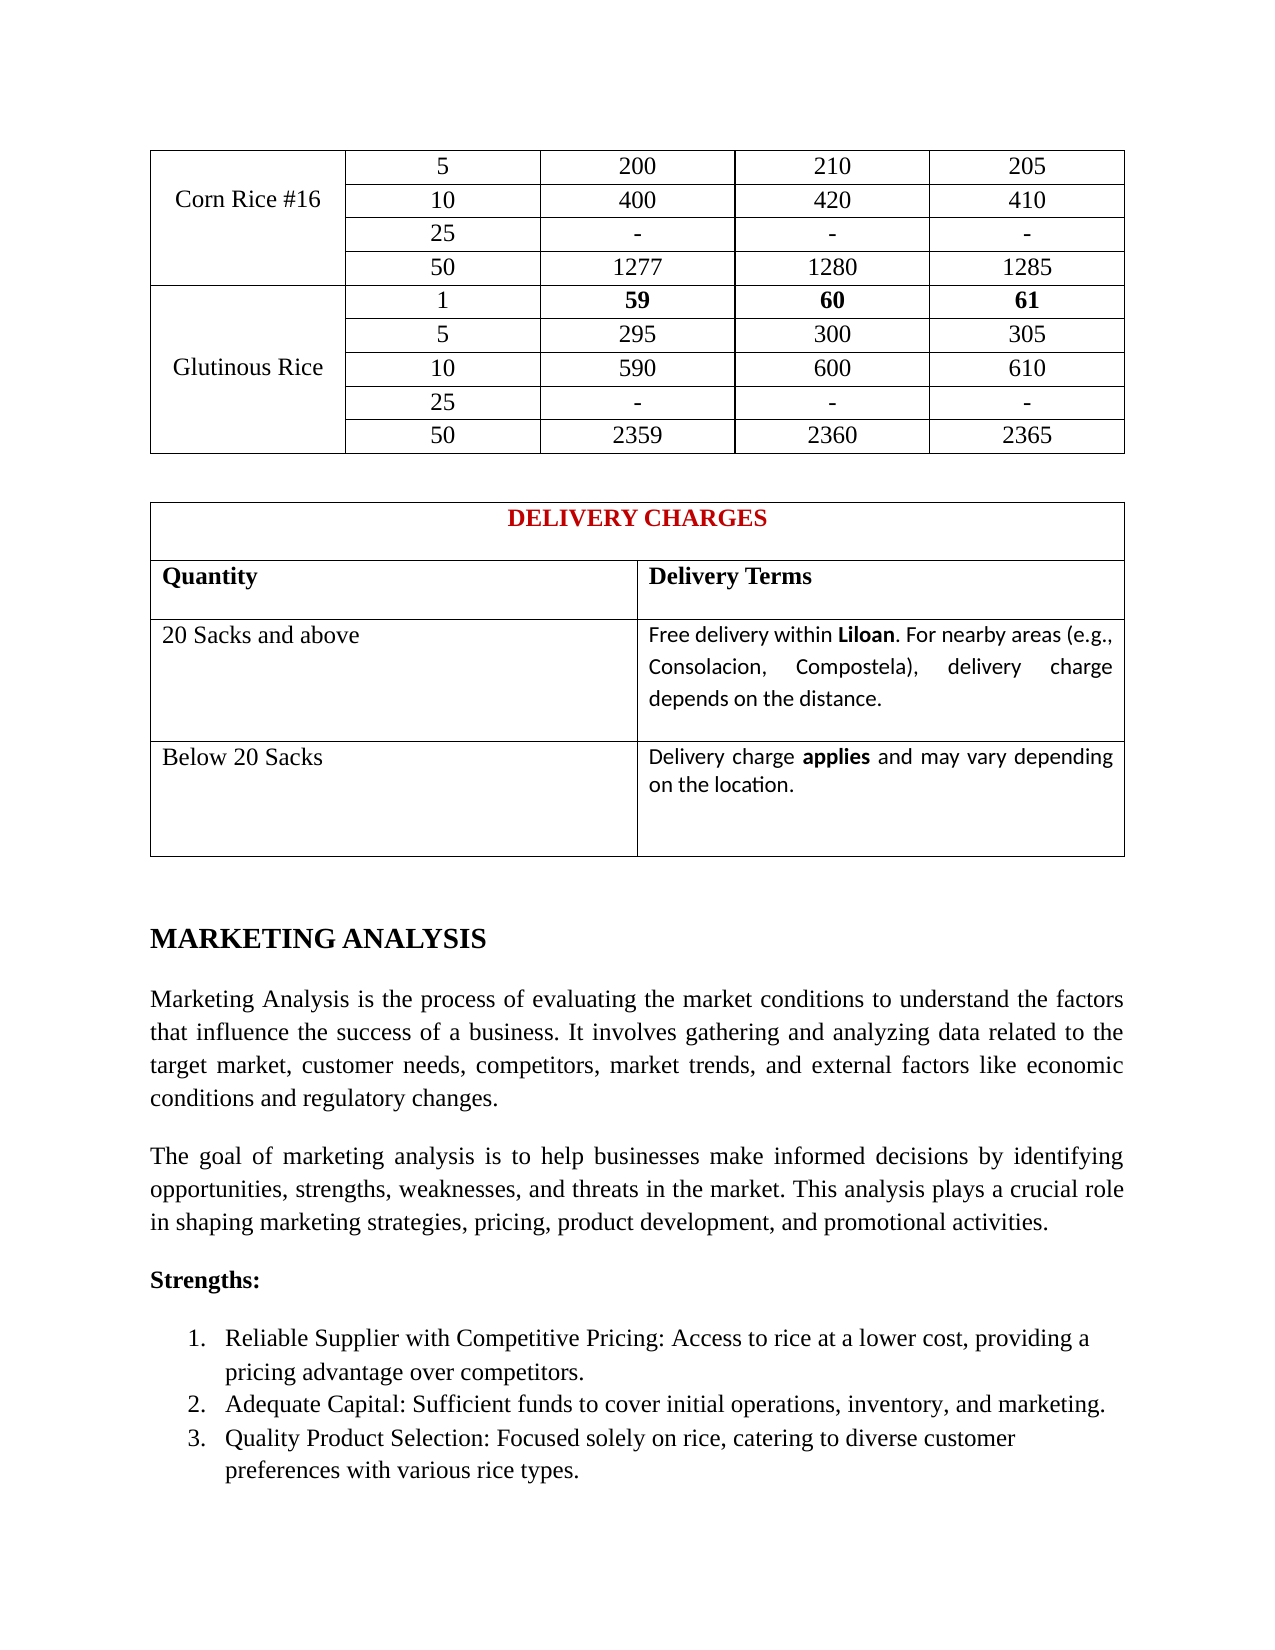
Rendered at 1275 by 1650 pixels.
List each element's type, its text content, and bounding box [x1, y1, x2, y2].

table_cell 200 [541, 151, 734, 184]
table_cell Quantity [151, 561, 637, 619]
table_cell 590 [541, 353, 734, 386]
table_cell 2365 [930, 420, 1124, 453]
list Adequate Capital: Sufficient funds to cover initial operations, inventory, and marketing. [187, 1389, 1125, 1418]
table_cell Corn Rice #16 [151, 151, 345, 284]
table_cell - [736, 218, 929, 251]
table_cell - [541, 387, 734, 419]
table_cell 600 [736, 353, 929, 386]
table_cell 5 [346, 319, 540, 352]
table_cell Below 20 Sacks [151, 742, 637, 856]
table_cell 295 [541, 319, 734, 352]
table_cell 1277 [541, 252, 734, 284]
table_cell 1285 [930, 252, 1124, 284]
table_header DELIVERY CHARGES [151, 503, 1124, 560]
table_cell Delivery Terms [638, 561, 1124, 619]
table_cell 205 [930, 151, 1124, 184]
table_cell Delivery charge applies and may vary depending on the location. [638, 742, 1124, 856]
text Marketing Analysis is the process of evaluating the market conditions to understand the factors that influence the success of a business. It involves gathering and analyzing data related to the target market, customer needs, competitors, market trends, and external factors like economic conditions and regulatory changes. [150, 984, 1125, 1112]
table_cell 2360 [736, 420, 929, 453]
table_cell 410 [930, 185, 1124, 217]
table_cell - [736, 387, 929, 419]
table_cell 20 Sacks and above [151, 620, 637, 741]
table_cell 25 [346, 387, 540, 419]
table_cell 610 [930, 353, 1124, 386]
table_cell Glutinous Rice [151, 286, 345, 453]
table_cell 300 [736, 319, 929, 352]
text The goal of marketing analysis is to help businesses make informed decisions by identifying opportunities, strengths, weaknesses, and threats in the market. This analysis plays a crucial role in shaping marketing strategies, pricing, product development, and promotional activities. [150, 1141, 1125, 1236]
table_cell 50 [346, 252, 540, 284]
table_cell 305 [930, 319, 1124, 352]
table_cell 10 [346, 353, 540, 386]
table_cell 10 [346, 185, 540, 217]
table_cell 1280 [736, 252, 929, 284]
table_cell Free delivery within Liloan. For nearby areas (e.g., Consolacion, Compostela), delivery charge depends on the distance. [638, 620, 1124, 741]
table_cell 5 [346, 151, 540, 184]
list Reliable Supplier with Competitive Pricing: Access to rice at a lower cost, providing a pricing advantage over competitors. [187, 1323, 1125, 1385]
table_cell 420 [736, 185, 929, 217]
subtitle Strengths: [150, 1266, 1125, 1294]
table_cell 60 [736, 286, 929, 318]
table_cell - [930, 218, 1124, 251]
table_cell 210 [736, 151, 929, 184]
table_cell - [541, 218, 734, 251]
text MARKETING ANALYSIS [150, 921, 1125, 954]
table_cell - [930, 387, 1124, 419]
table_cell 2359 [541, 420, 734, 453]
table_cell 400 [541, 185, 734, 217]
table_cell 59 [541, 286, 734, 318]
table_cell 50 [346, 420, 540, 453]
table_cell 25 [346, 218, 540, 251]
table_cell 1 [346, 286, 540, 318]
list Quality Product Selection: Focused solely on rice, catering to diverse customer preferences with various rice types. [187, 1423, 1125, 1484]
table_cell 61 [930, 286, 1124, 318]
